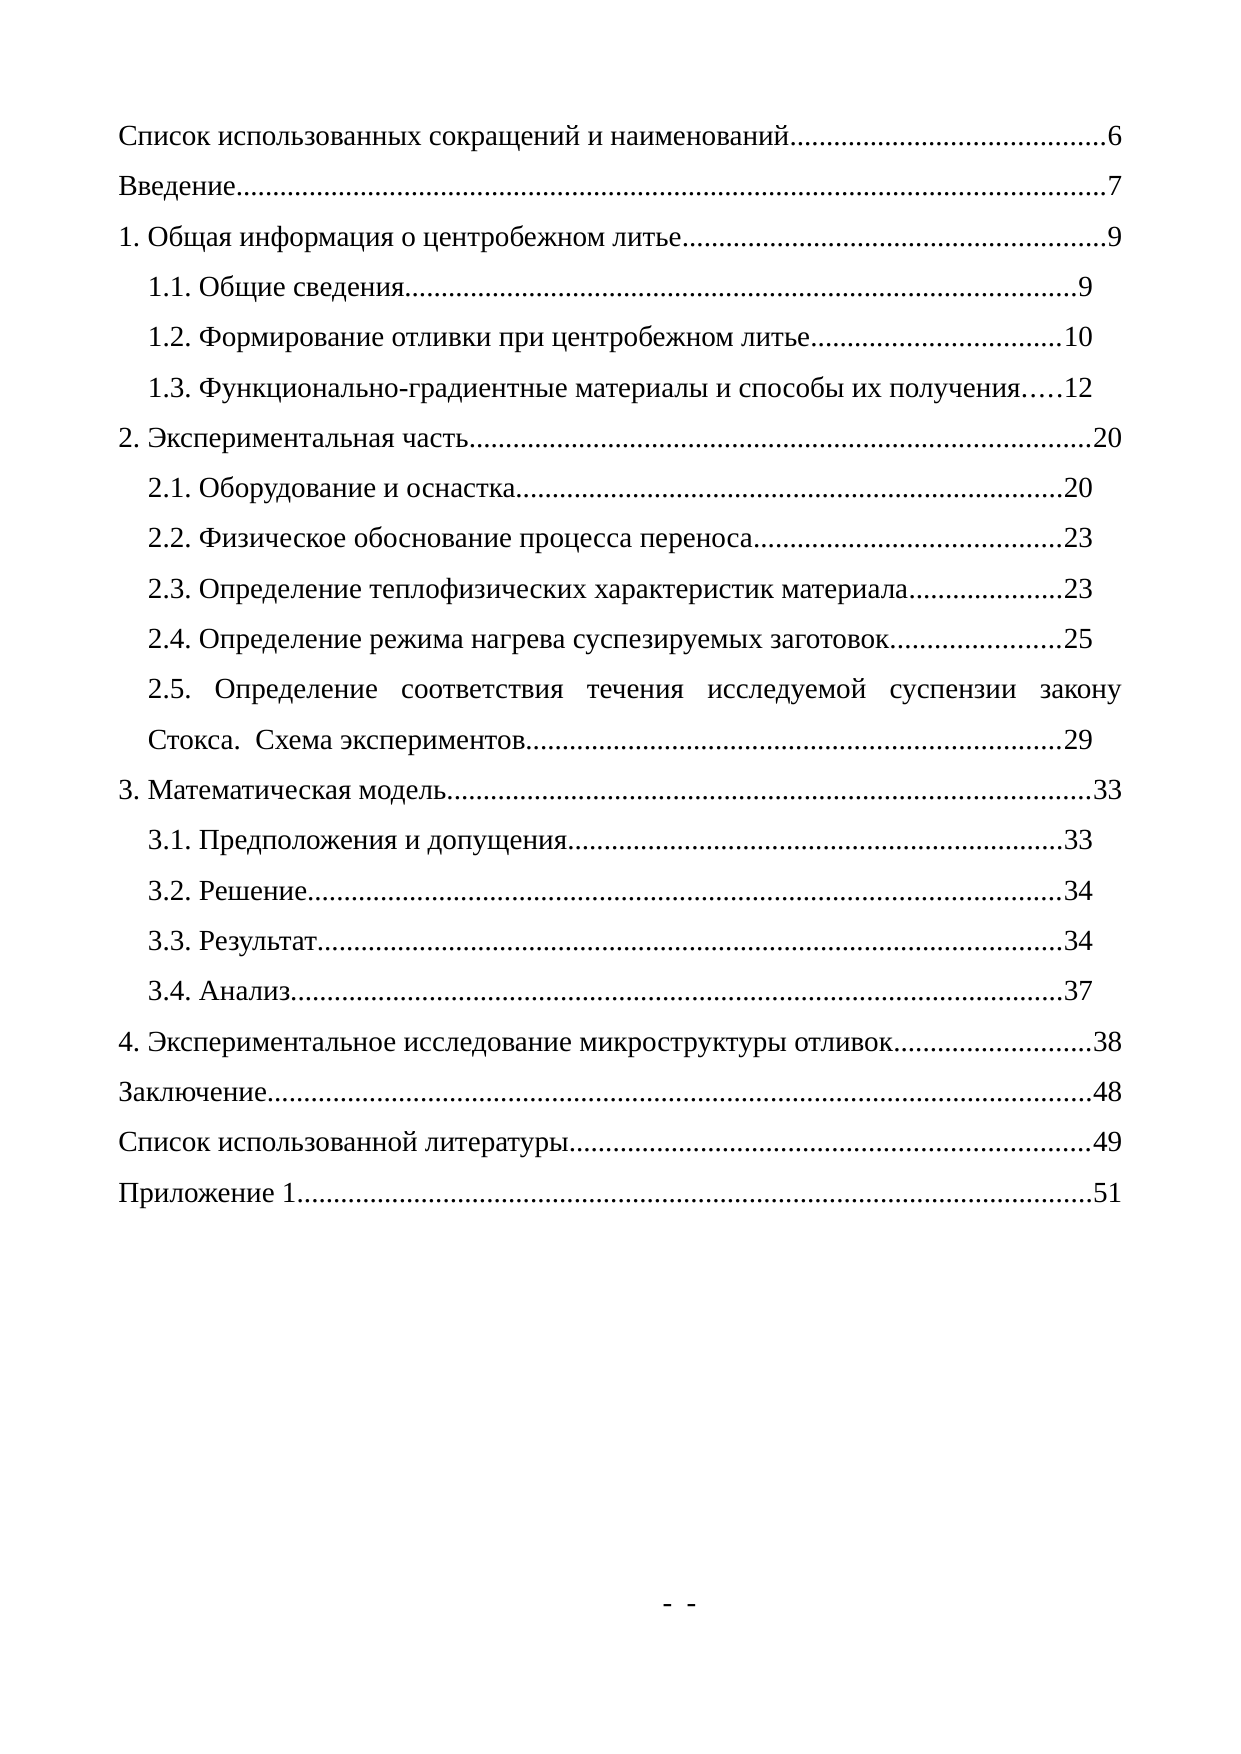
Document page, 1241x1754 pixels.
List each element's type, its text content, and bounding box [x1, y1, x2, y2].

text 3.1. Предположения и допущения 33 [148, 822, 1122, 856]
text Список использованных сокращений и наименований 6 [118, 118, 1122, 152]
text 1.1. Общие сведения 9 [148, 269, 1122, 303]
text 1. Общая информация о центробежном литье 9 [118, 219, 1122, 252]
text 2.1. Оборудование и оснастка 20 [148, 470, 1122, 504]
text 2.4. Определение режима нагрева суспезируемых заготовок 25 [148, 621, 1122, 655]
text 2. Экспериментальная часть 20 [118, 420, 1122, 453]
text 1.2. Формирование отливки при центробежном литье 10 [148, 319, 1122, 353]
text Заключение 48 [118, 1074, 1122, 1108]
text 3.4. Анализ 37 [148, 973, 1122, 1007]
text 2.2. Физическое обоснование процесса переноса 23 [148, 521, 1122, 554]
text 3.2. Решение 34 [148, 873, 1122, 906]
text Список использованной литературы 49 [118, 1124, 1122, 1158]
text Введение 7 [118, 168, 1122, 202]
text 1.3. Функционально-градиентные материалы и способы их получения 12 [148, 370, 1122, 403]
text 2.5. Определение соответствия течения исследуемой суспензии закону Стокса. Схема экспериментов 29 [148, 672, 1122, 755]
text Приложение 1 51 [118, 1175, 1122, 1208]
text 3. Математическая модель 33 [118, 772, 1122, 806]
text 2.3. Определение теплофизических характеристик материала 23 [148, 571, 1122, 604]
text 3.3. Результат 34 [148, 923, 1122, 957]
text 4. Экспериментальное исследование микроструктуры отливок 38 [118, 1024, 1122, 1057]
